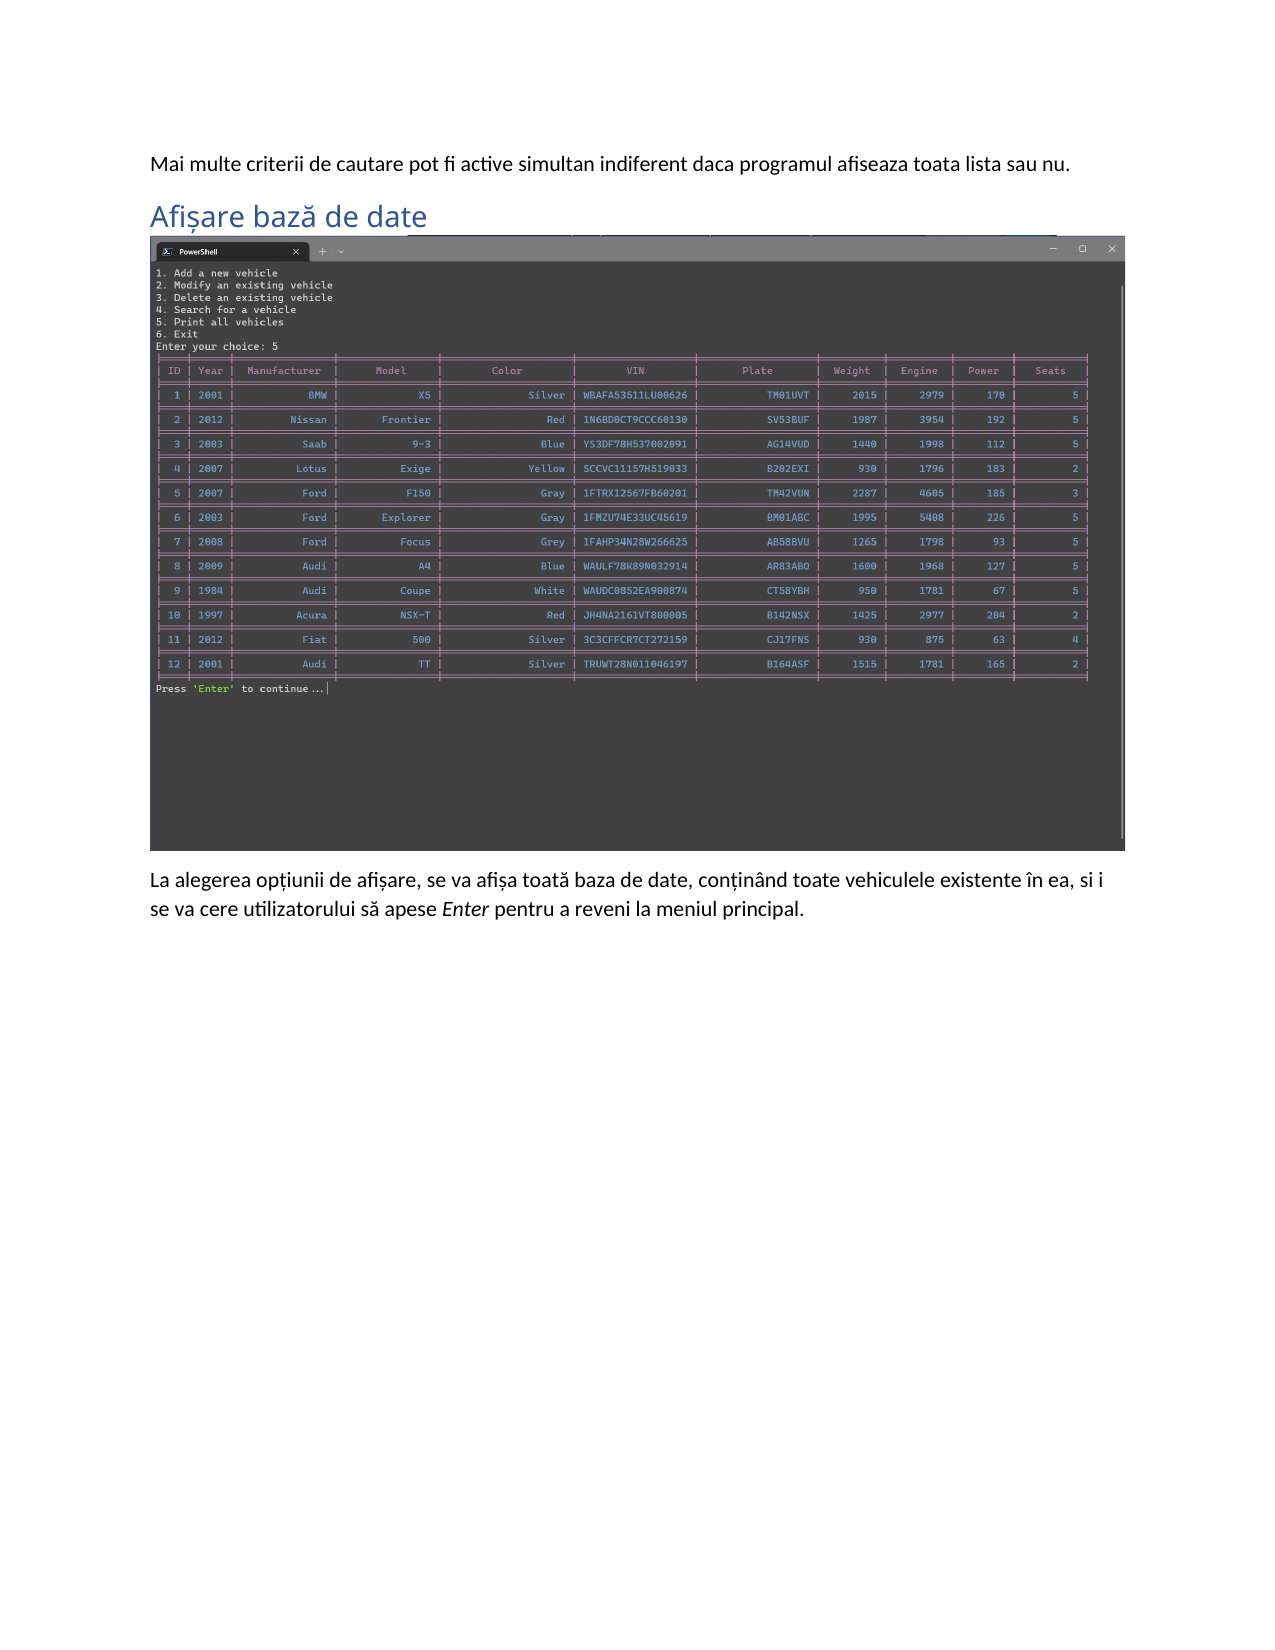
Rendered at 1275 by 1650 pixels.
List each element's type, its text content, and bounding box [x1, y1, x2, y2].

text Mai multe criterii de cautare pot fi active simultan indiferent daca programul afiseaza toata lista sau nu. [150, 150, 1125, 177]
subtitle Afișare bază de date [150, 196, 1125, 235]
text La alegerea opțiunii de afișare, se va afișa toată baza de date, conținând toate vehiculele existente în ea, si i se va cere utilizatorului să apese Enter pentru a reveni la meniul principal. [150, 866, 1125, 922]
picture [150, 235, 1125, 851]
